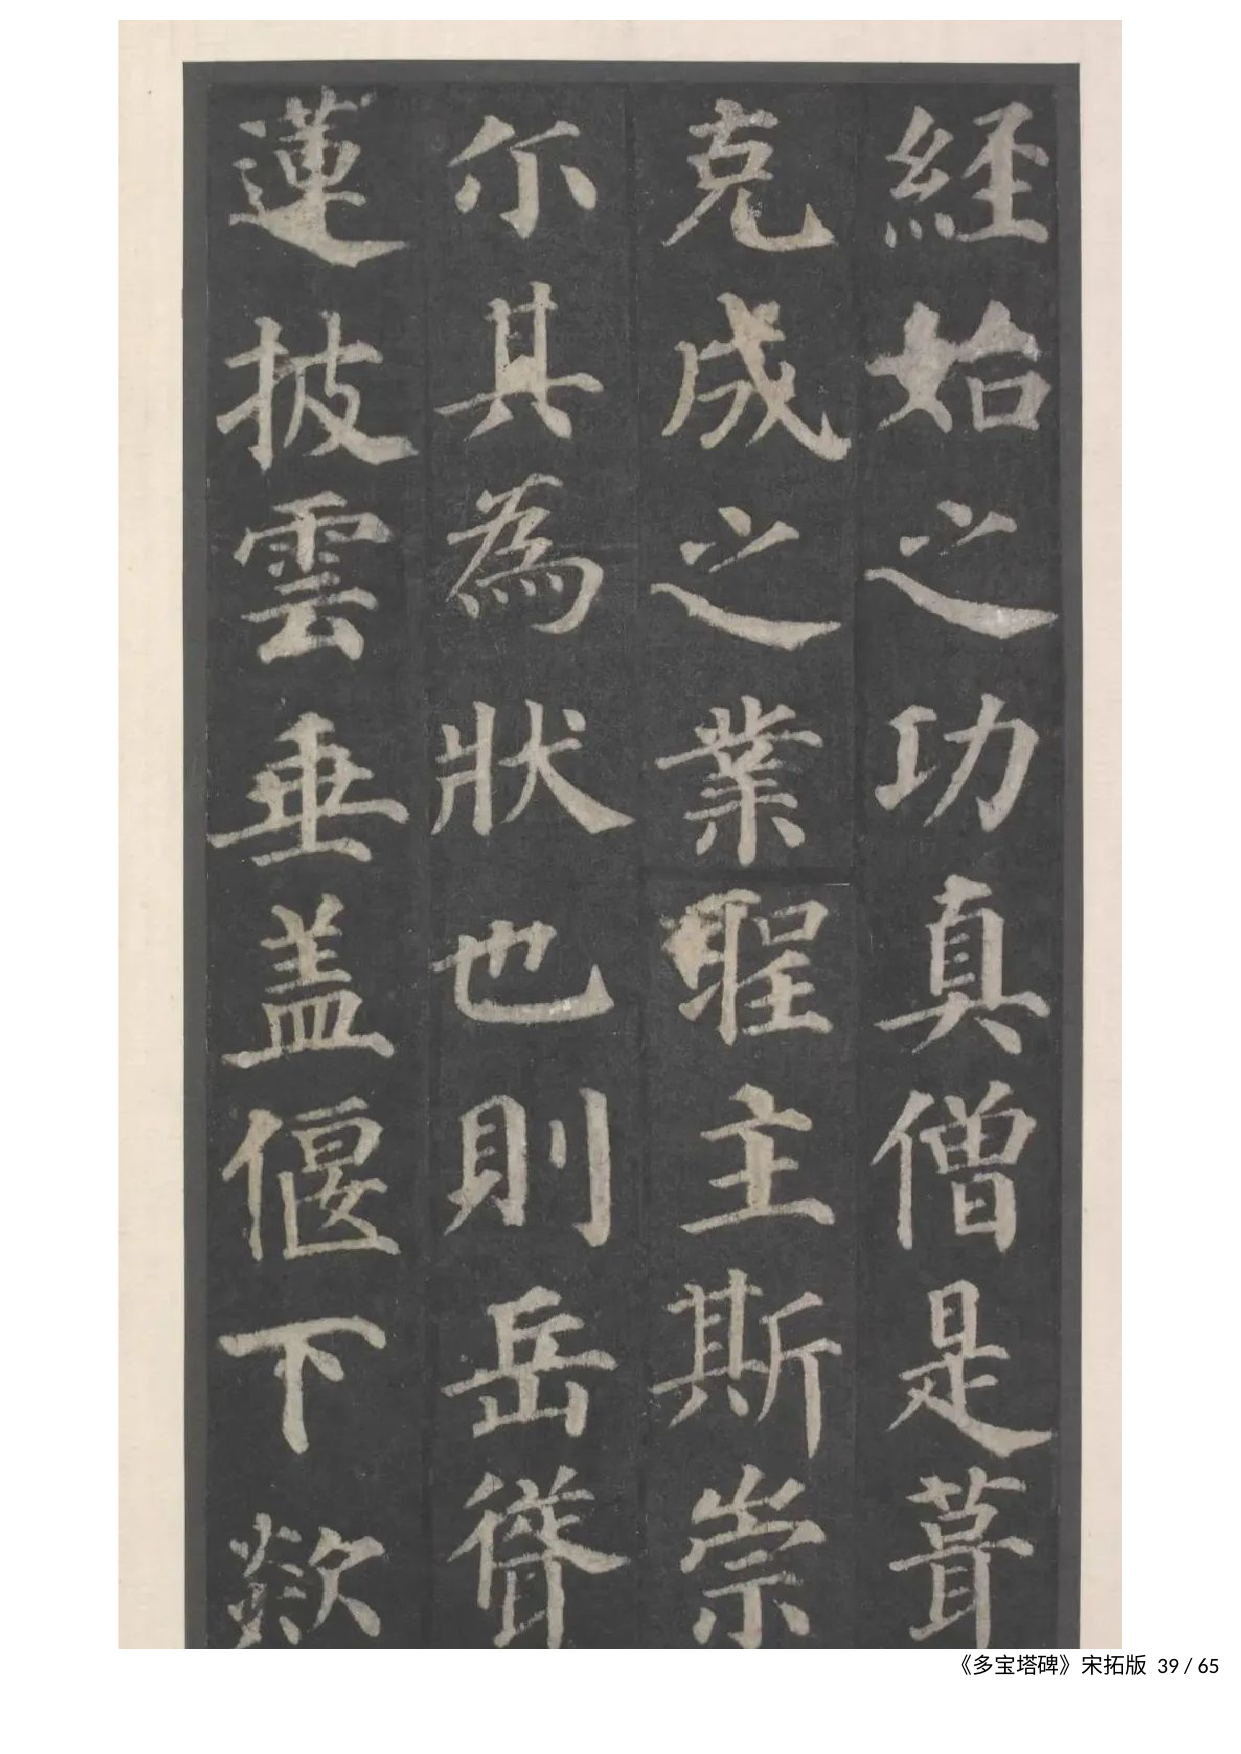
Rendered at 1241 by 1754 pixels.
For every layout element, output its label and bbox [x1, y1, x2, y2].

picture [118, 20, 1122, 1649]
